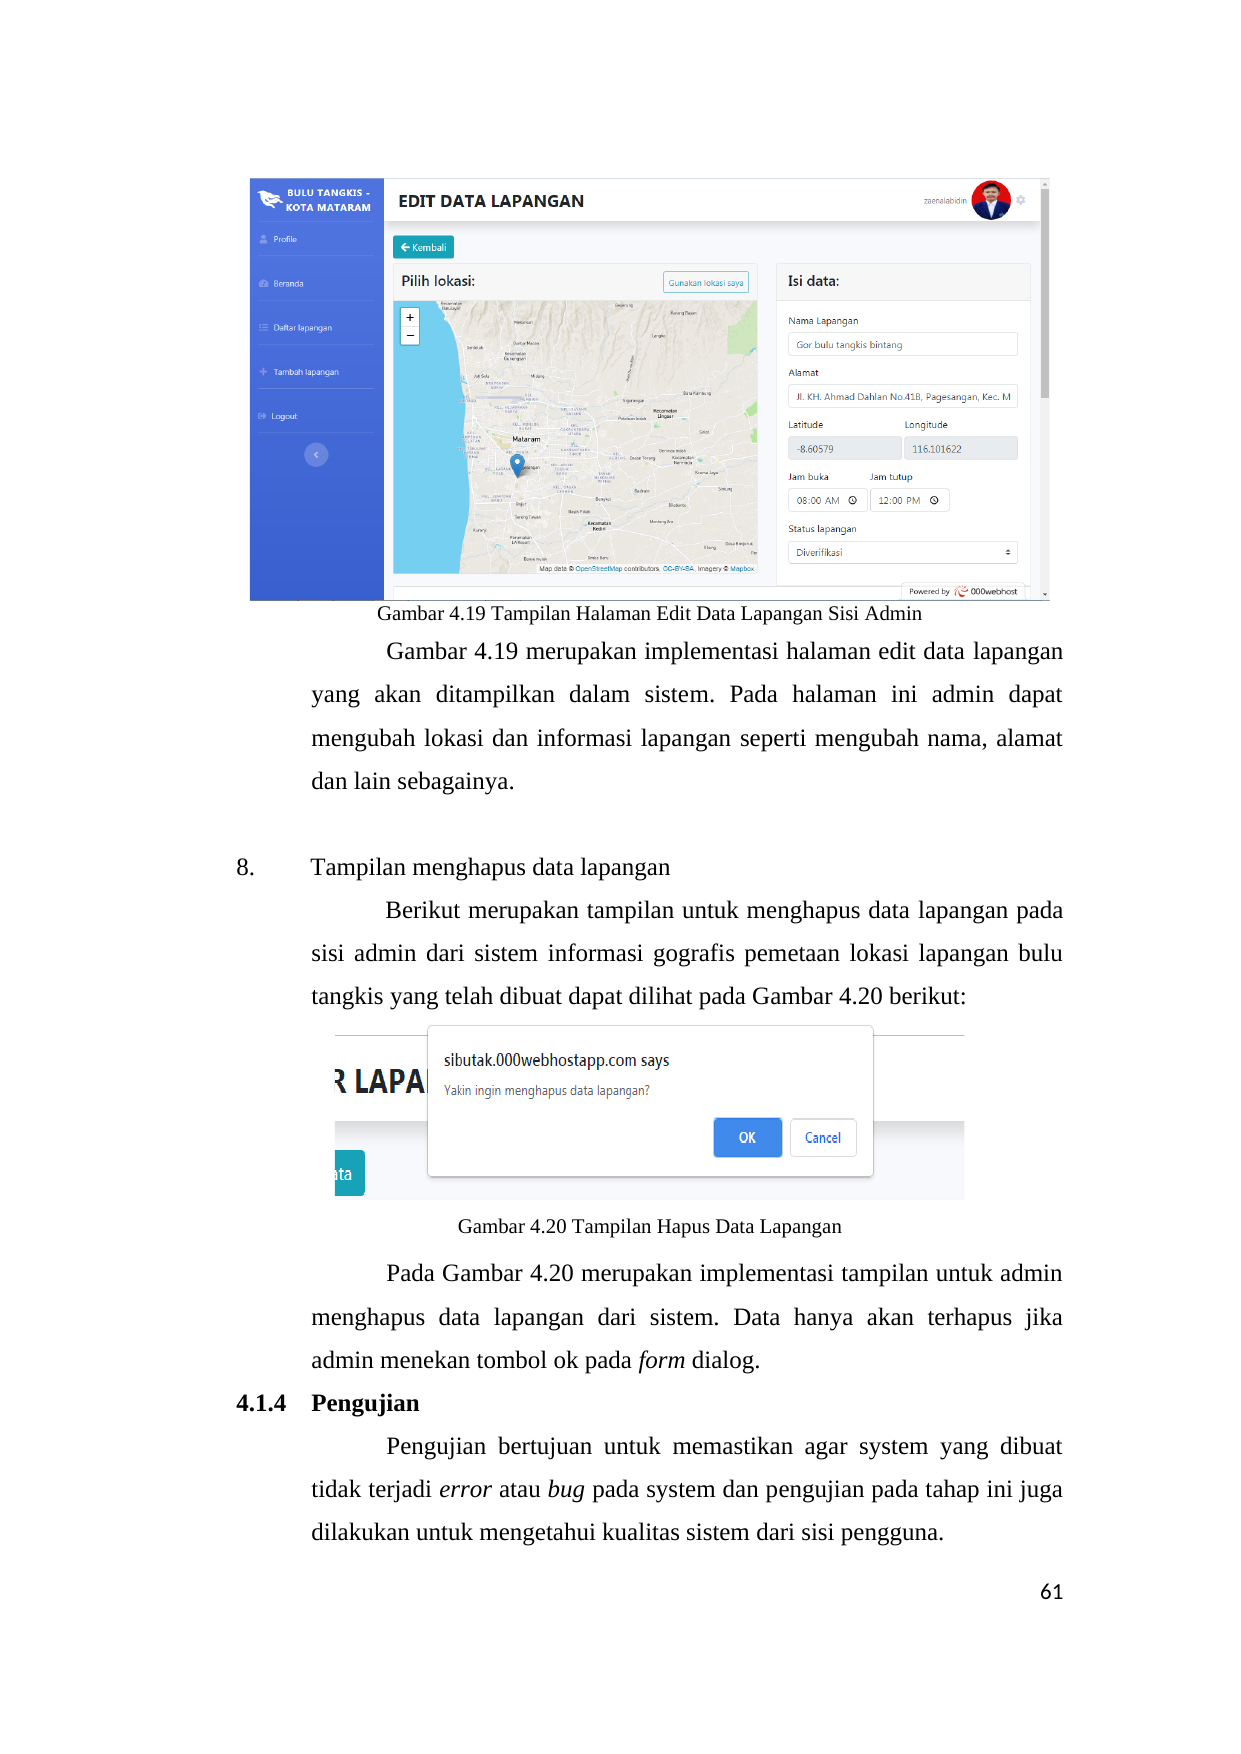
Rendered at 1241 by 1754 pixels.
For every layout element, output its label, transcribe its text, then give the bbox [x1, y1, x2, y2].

text Berikut merupakan tampilan untuk menghapus data lapangan pada sisi admin dari sistem informasi gografis pemetaan lokasi lapangan bulu tangkis yang telah dibuat dapat dilihat pada Gambar 4.20 berikut: [311, 895, 1063, 1010]
text Gambar 4.19 Tampilan Halaman Edit Data Lapangan Sisi Admin [236, 600, 1063, 624]
text Pada Gambar 4.20 merupakan implementasi tampilan untuk admin menghapus data lapangan dari sistem. Data hanya akan terhapus jika admin menekan tombol ok pada form dialog. [311, 1258, 1063, 1373]
list Pengujian [236, 1388, 1063, 1417]
text Gambar 4.19 merupakan implementasi halaman edit data lapangan yang akan ditampilkan dalam sistem. Pada halaman ini admin dapat mengubah lokasi dan informasi lapangan seperti mengubah nama, alamat dan lain sebagainya. [311, 636, 1063, 794]
list Tampilan menghapus data lapangan [236, 852, 1063, 881]
picture [334, 1024, 965, 1200]
picture [249, 177, 1050, 601]
text Pengujian bertujuan untuk memastikan agar system yang dibuat tidak terjadi error atau bug pada system dan pengujian pada tahap ini juga dilakukan untuk mengetahui kualitas sistem dari sisi pengguna. [311, 1431, 1063, 1546]
text Gambar 4.20 Tampilan Hapus Data Lapangan [236, 1213, 1063, 1238]
